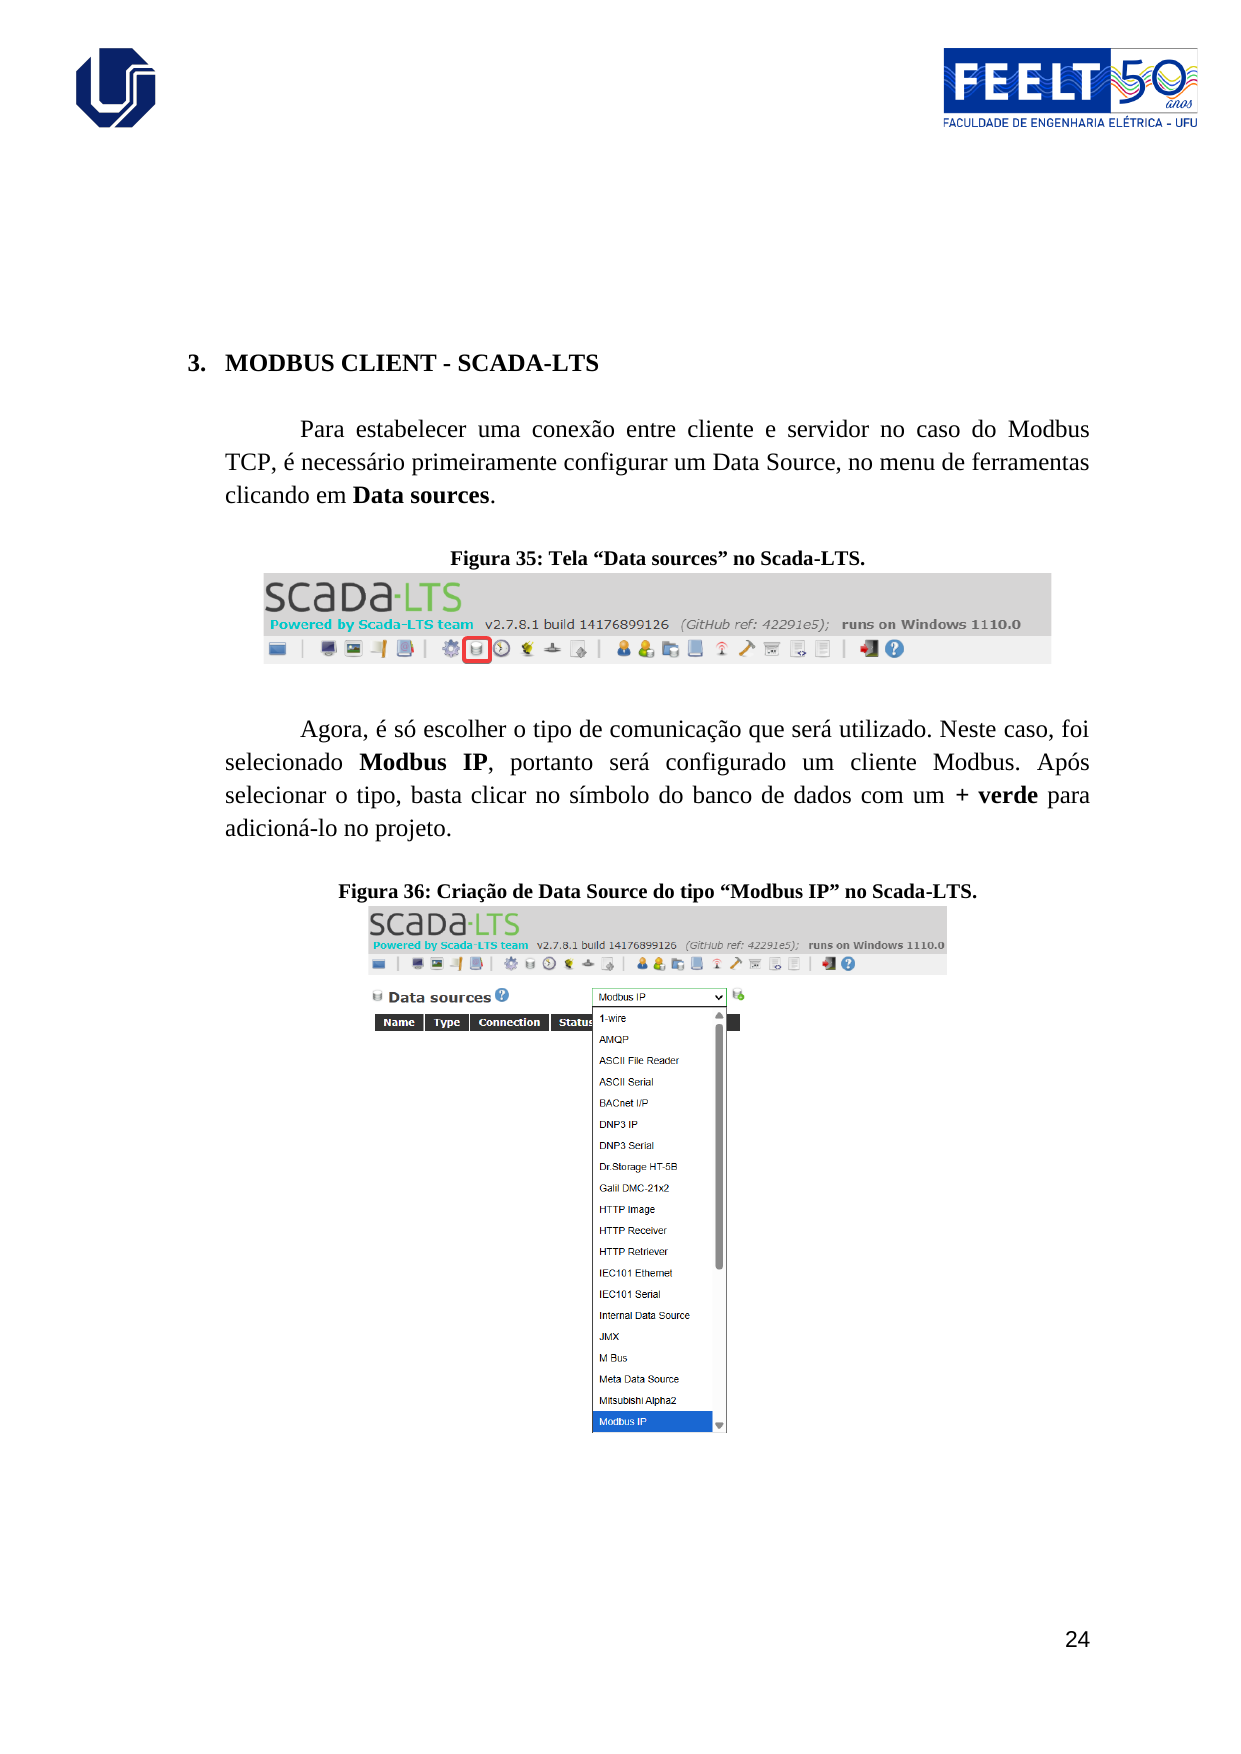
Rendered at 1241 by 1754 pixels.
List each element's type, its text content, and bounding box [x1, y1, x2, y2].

text Figura 35: Tela “Data sources” no Scada-LTS. [225, 546, 1090, 570]
picture [263, 573, 1052, 678]
text Figura 36: Criação de Data Source do tipo “Modbus IP” no Scada-LTS. [225, 879, 1090, 903]
picture [943, 48, 1198, 127]
picture [71, 43, 160, 132]
text Agora, é só escolher o tipo de comunicação que será utilizado. Neste caso, foi selecionado Modbus IP, portanto será configurado um cliente Modbus. Após selecionar o tipo, basta clicar no símbolo do banco de dados com um + verde para adicioná-lo no projeto. [225, 714, 1090, 842]
picture [368, 906, 947, 1441]
subtitle MODBUS CLIENT - SCADA-LTS [187, 348, 1090, 377]
text Para estabelecer uma conexão entre cliente e servidor no caso do Modbus TCP, é necessário primeiramente configurar um Data Source, no menu de ferramentas clicando em Data sources. [225, 414, 1090, 509]
